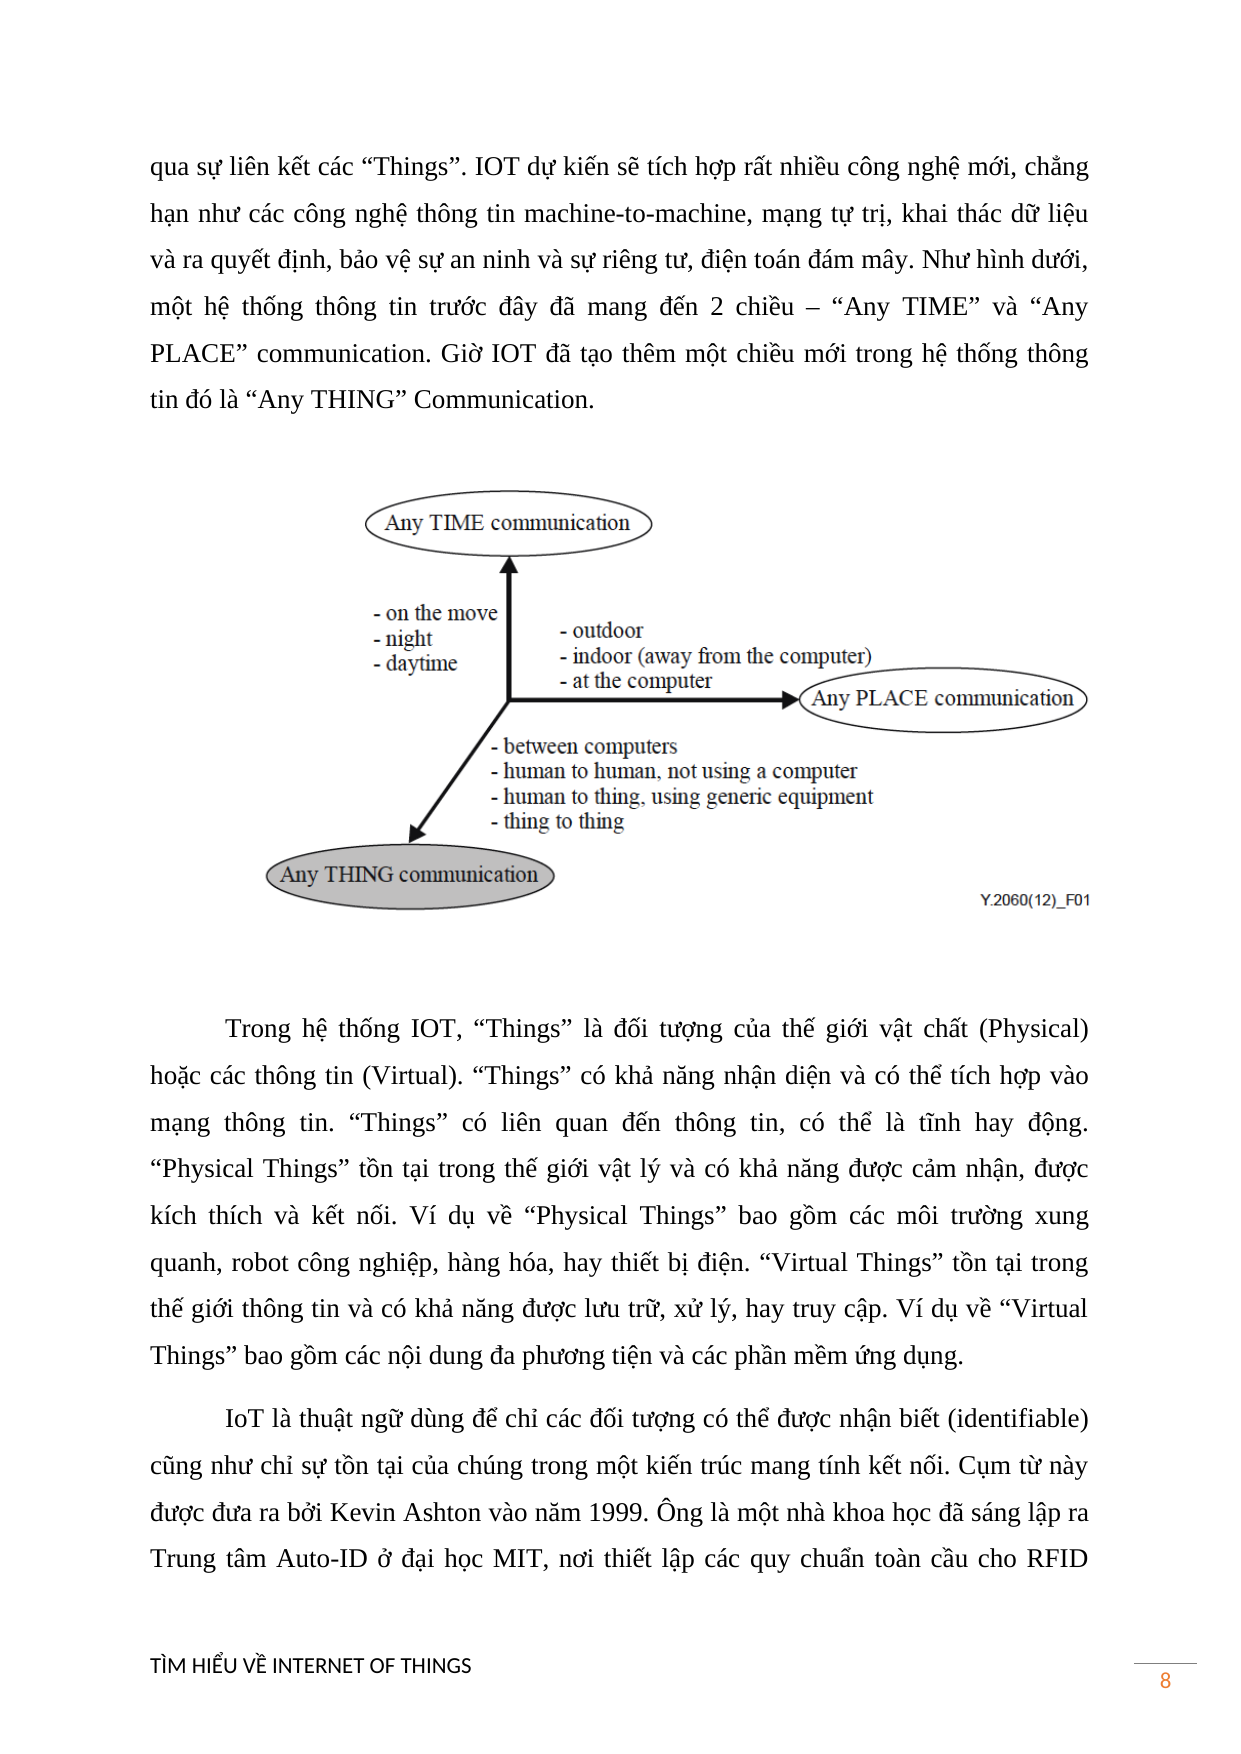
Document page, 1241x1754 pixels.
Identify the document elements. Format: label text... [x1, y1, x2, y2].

picture [150, 446, 1125, 928]
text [150, 1402, 1090, 1573]
text Trong hệ thống IOT, “Things” là đối tượng của thế giới vật chất (Physical) hoặc các thông tin (Virtual). “Things” có khả năng nhận diện và có thể tích hợp vào mạng thông tin. “Things” có liên quan đến thông tin, có thể là tĩnh hay động. “Physical Things” tồn tại trong thế giới vật lý và có khả năng được cảm nhận, được kích thích và kết nối. Ví dụ về “Physical Things” bao gồm các môi trường xung quanh, robot công nghiệp, hàng hóa, hay thiết bị điện. “Virtual Things” tồn tại trong thế giới thông tin và có khả năng được lưu trữ, xử lý, hay truy cập. Ví dụ về “Virtual Things” bao gồm các nội dung đa phương tiện và các phần mềm ứng dụng. [150, 1012, 1090, 1370]
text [150, 150, 1090, 414]
